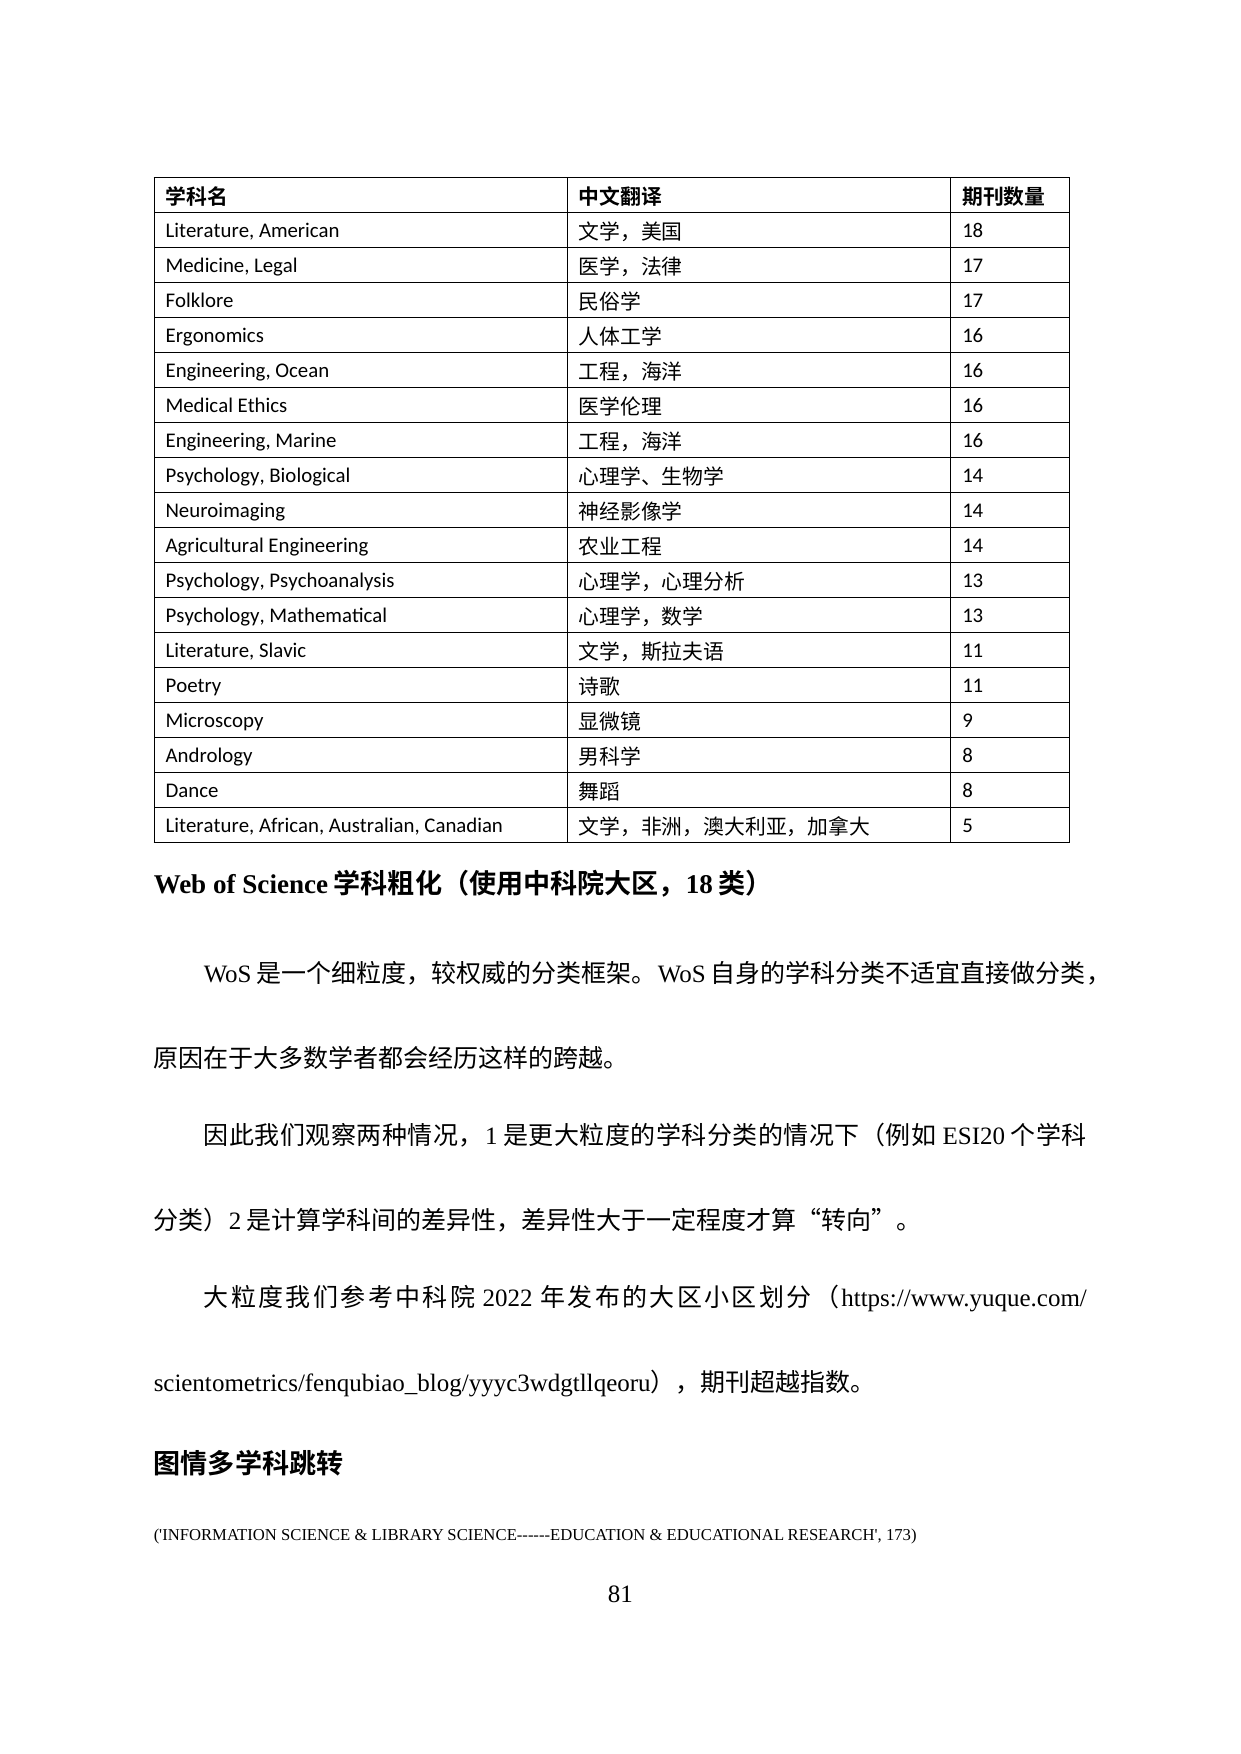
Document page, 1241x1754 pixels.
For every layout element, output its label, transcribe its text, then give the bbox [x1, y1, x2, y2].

table_cell 18 [951, 213, 1069, 247]
table_cell 16 [951, 353, 1069, 387]
table_header 学科名 [155, 178, 567, 212]
table_cell 舞蹈 [568, 773, 950, 807]
table_cell 8 [951, 738, 1069, 772]
table_cell 13 [951, 563, 1069, 597]
table_cell 人体工学 [568, 318, 950, 352]
table_cell 心理学，心理分析 [568, 563, 950, 597]
table_cell 医学，法律 [568, 248, 950, 282]
table_cell 工程，海洋 [568, 423, 950, 457]
table_cell 显微镜 [568, 703, 950, 737]
table_cell 心理学、生物学 [568, 458, 950, 492]
table_cell Folklore [155, 283, 567, 317]
table_cell 民俗学 [568, 283, 950, 317]
subtitle 图情多学科跳转 [153, 1427, 1087, 1495]
table_cell 9 [951, 703, 1069, 737]
table_cell 16 [951, 318, 1069, 352]
table_cell 医学伦理 [568, 388, 950, 422]
table_cell 17 [951, 248, 1069, 282]
table_cell 男科学 [568, 738, 950, 772]
subtitle Web of Science学科粗化（使用中科院大区，18类） [153, 847, 1087, 915]
table_cell 13 [951, 598, 1069, 632]
table_cell 心理学，数学 [568, 598, 950, 632]
table_cell Engineering, Ocean [155, 353, 567, 387]
text 大粒度我们参考中科院2022年发布的大区小区划分（https://www.yuque.com/scientometrics/fenqubiao_blog/yyyc3wdgtllqeoru），期刊超越指数。 [153, 1261, 1087, 1414]
table_cell 17 [951, 283, 1069, 317]
table_cell Agricultural Engineering [155, 528, 567, 562]
table_header 期刊数量 [951, 178, 1069, 212]
table_cell 神经影像学 [568, 493, 950, 527]
table_cell 文学，美国 [568, 213, 950, 247]
table_cell 14 [951, 458, 1069, 492]
text ('INFORMATION SCIENCE & LIBRARY SCIENCE------EDUCATION & EDUCATIONAL RESEARCH', 173) [153, 1518, 1087, 1552]
table_cell Medicine, Legal [155, 248, 567, 282]
table_cell 16 [951, 423, 1069, 457]
table_cell 11 [951, 668, 1069, 702]
table_cell 8 [951, 773, 1069, 807]
table_cell Literature, American [155, 213, 567, 247]
table_cell Literature, African, Australian, Canadian [155, 808, 567, 842]
table_cell Literature, Slavic [155, 633, 567, 667]
table_cell 文学，斯拉夫语 [568, 633, 950, 667]
table_cell Neuroimaging [155, 493, 567, 527]
table_cell Psychology, Psychoanalysis [155, 563, 567, 597]
table_cell 文学，非洲，澳大利亚，加拿大 [568, 808, 950, 842]
table_cell 11 [951, 633, 1069, 667]
table_cell Microscopy [155, 703, 567, 737]
table_cell 诗歌 [568, 668, 950, 702]
table_cell Medical Ethics [155, 388, 567, 422]
table_cell 农业工程 [568, 528, 950, 562]
table_cell Engineering, Marine [155, 423, 567, 457]
text 因此我们观察两种情况，1是更大粒度的学科分类的情况下（例如ESI20个学科分类）2是计算学科间的差异性，差异性大于一定程度才算“转向”。 [153, 1099, 1087, 1252]
table_cell 14 [951, 493, 1069, 527]
table_cell 14 [951, 528, 1069, 562]
table_cell Dance [155, 773, 567, 807]
table_cell 工程，海洋 [568, 353, 950, 387]
table_cell 5 [951, 808, 1069, 842]
table_cell Poetry [155, 668, 567, 702]
table_cell Ergonomics [155, 318, 567, 352]
table_cell Psychology, Biological [155, 458, 567, 492]
table_cell Andrology [155, 738, 567, 772]
table_header 中文翻译 [568, 178, 950, 212]
table_cell 16 [951, 388, 1069, 422]
table_cell Psychology, Mathematical [155, 598, 567, 632]
text WoS是一个细粒度，较权威的分类框架。WoS自身的学科分类不适宜直接做分类，原因在于大多数学者都会经历这样的跨越。 [153, 938, 1087, 1090]
